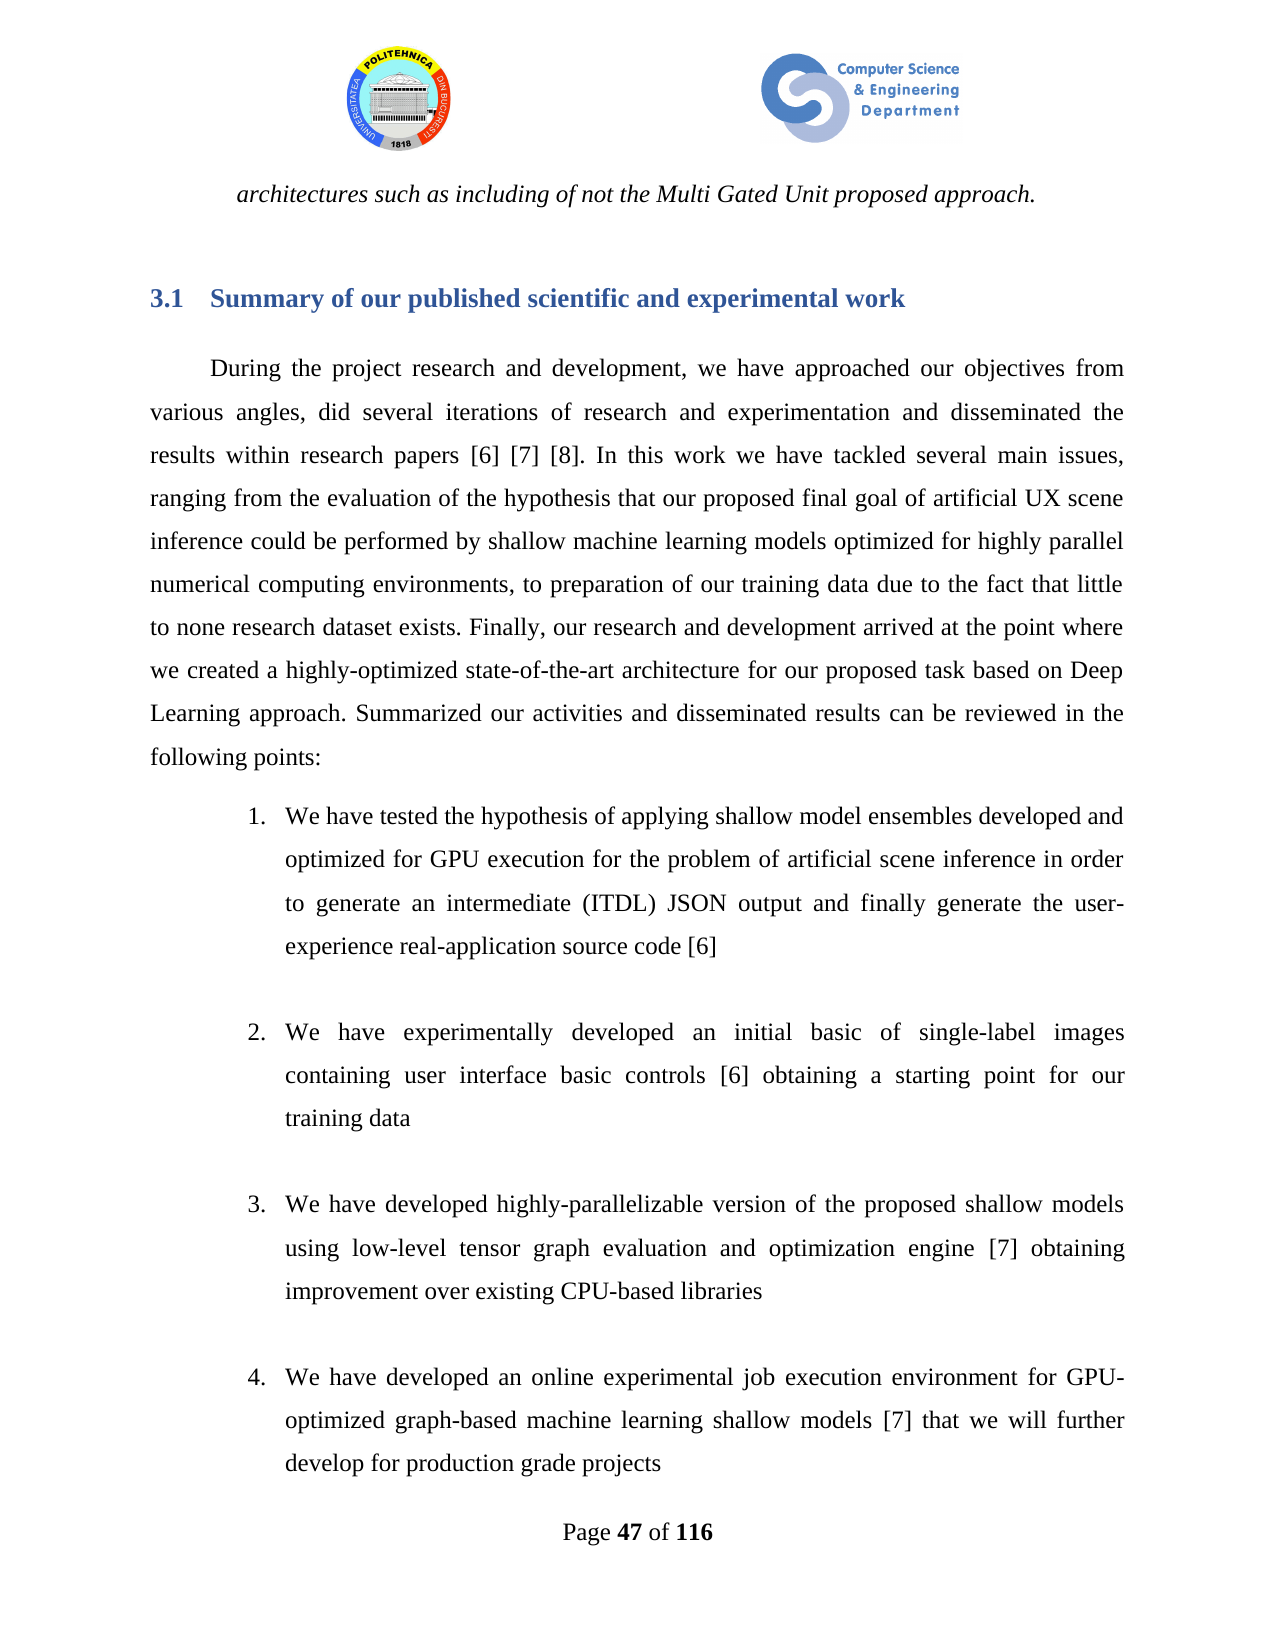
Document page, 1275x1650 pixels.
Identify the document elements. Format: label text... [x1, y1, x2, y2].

text During the project research and development, we have approached our objectives from various angles, did several iterations of research and experimentation and disseminated the results within research papers . In this work we have tackled several main issues, ranging from the evaluation of the hypothesis that our proposed final goal of artificial UX scene inference could be performed by shallow machine learning models optimized for highly parallel numerical computing environments, to preparation of our training data due to the fact that little to none research dataset exists. Finally, our research and development arrived at the point where we created a highly-optimized state-of-the-art architecture for our proposed task based on Deep Learning approach. Summarized our activities and disseminated results can be reviewed in the following points: [150, 353, 1125, 770]
list We have tested the hypothesis of applying shallow model ensembles developed and optimized for GPU execution for the problem of artificial scene inference in order to generate an intermediate (ITDL) JSON output and finally generate the user-experience real-application source code [247, 801, 1125, 959]
picture [346, 46, 451, 151]
list We have developed an online experimental job execution environment for GPU-optimized graph-based machine learning shallow models that we will further develop for production grade projects [247, 1362, 1125, 1477]
picture [760, 53, 963, 144]
subtitle Summary of our published scientific and experimental work [150, 282, 1125, 313]
list We have experimentally developed an initial basic of single-label images containing user interface basic controls obtaining a starting point for our training data [247, 1017, 1125, 1132]
list We have developed highly-parallelizable version of the proposed shallow models using low-level tensor graph evaluation and optimization engine obtaining improvement over existing CPU-based libraries [247, 1189, 1125, 1304]
